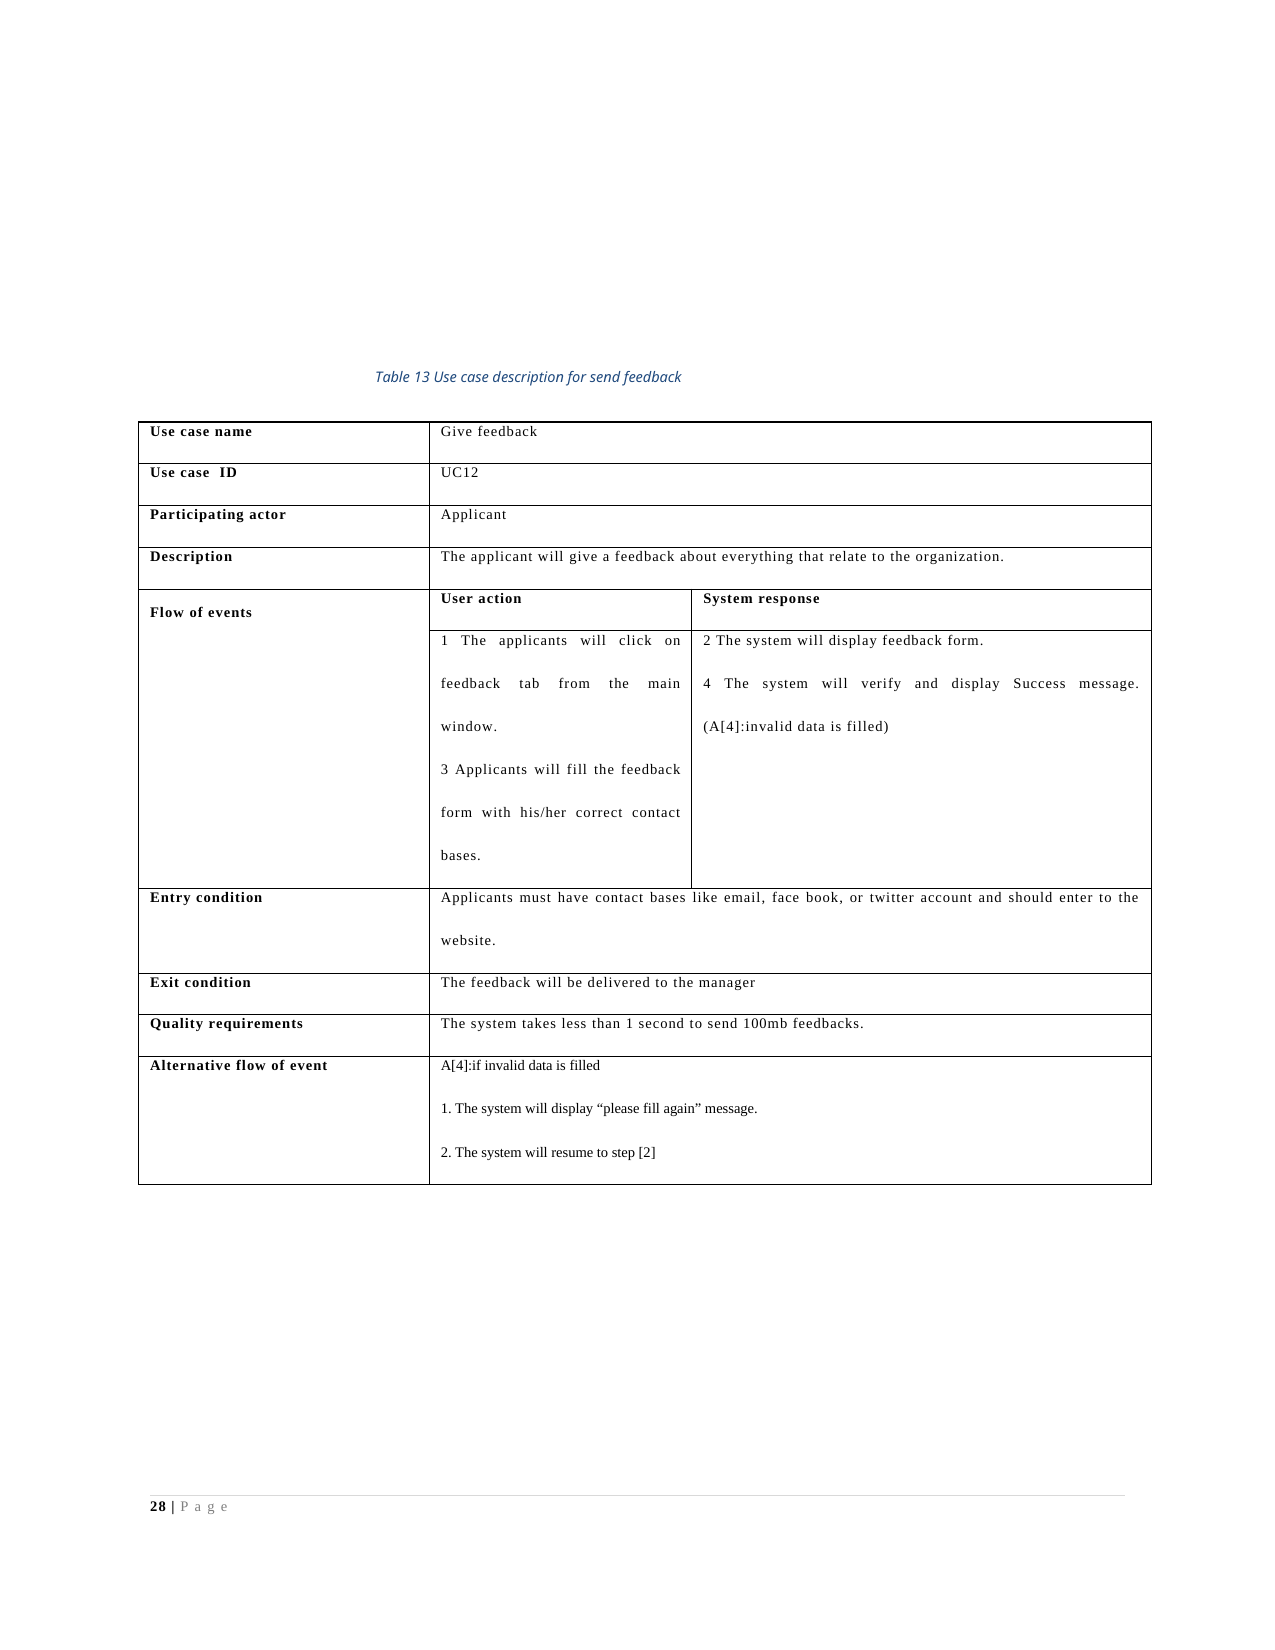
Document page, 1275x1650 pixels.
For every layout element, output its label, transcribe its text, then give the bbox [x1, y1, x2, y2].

table_header Give feedback [430, 423, 1151, 463]
table_cell 1 The applicants will click on feedback tab from the main window. 3 Applicants will fill the feedback form with his/her correct contact bases. [430, 631, 691, 888]
table_cell UC12 [430, 464, 1151, 505]
table_cell Alternative flow of event [139, 1057, 429, 1184]
table_cell The feedback will be delivered to the manager [430, 974, 1151, 1014]
table_cell Flow of events [139, 590, 429, 888]
table_cell A[4]:if invalid data is filled 1. The system will display “please fill again” message. 2. The system will resume to step [2] [430, 1057, 1151, 1184]
table_header Use case name [139, 423, 429, 463]
table_cell The system takes less than 1 second to send 100mb feedbacks. [430, 1015, 1151, 1056]
table_cell Applicants must have contact bases like email, face book, or twitter account and should enter to the website. [430, 889, 1151, 973]
table_cell Entry condition [139, 889, 429, 973]
text Table 13 Use case description for send feedback [375, 367, 1125, 401]
table_cell Quality requirements [139, 1015, 429, 1056]
table_cell The applicant will give a feedback about everything that relate to the organization. [430, 548, 1151, 588]
table_cell Applicant [430, 506, 1151, 547]
table_cell Use case ID [139, 464, 429, 505]
table_cell 2 The system will display feedback form. 4 The system will verify and display Success message. (A[4]:invalid data is filled) [692, 631, 1151, 888]
table_cell Description [139, 548, 429, 588]
table_cell Participating actor [139, 506, 429, 547]
table_cell User action [430, 590, 691, 630]
table_cell System response [692, 590, 1151, 630]
table_cell Exit condition [139, 974, 429, 1014]
